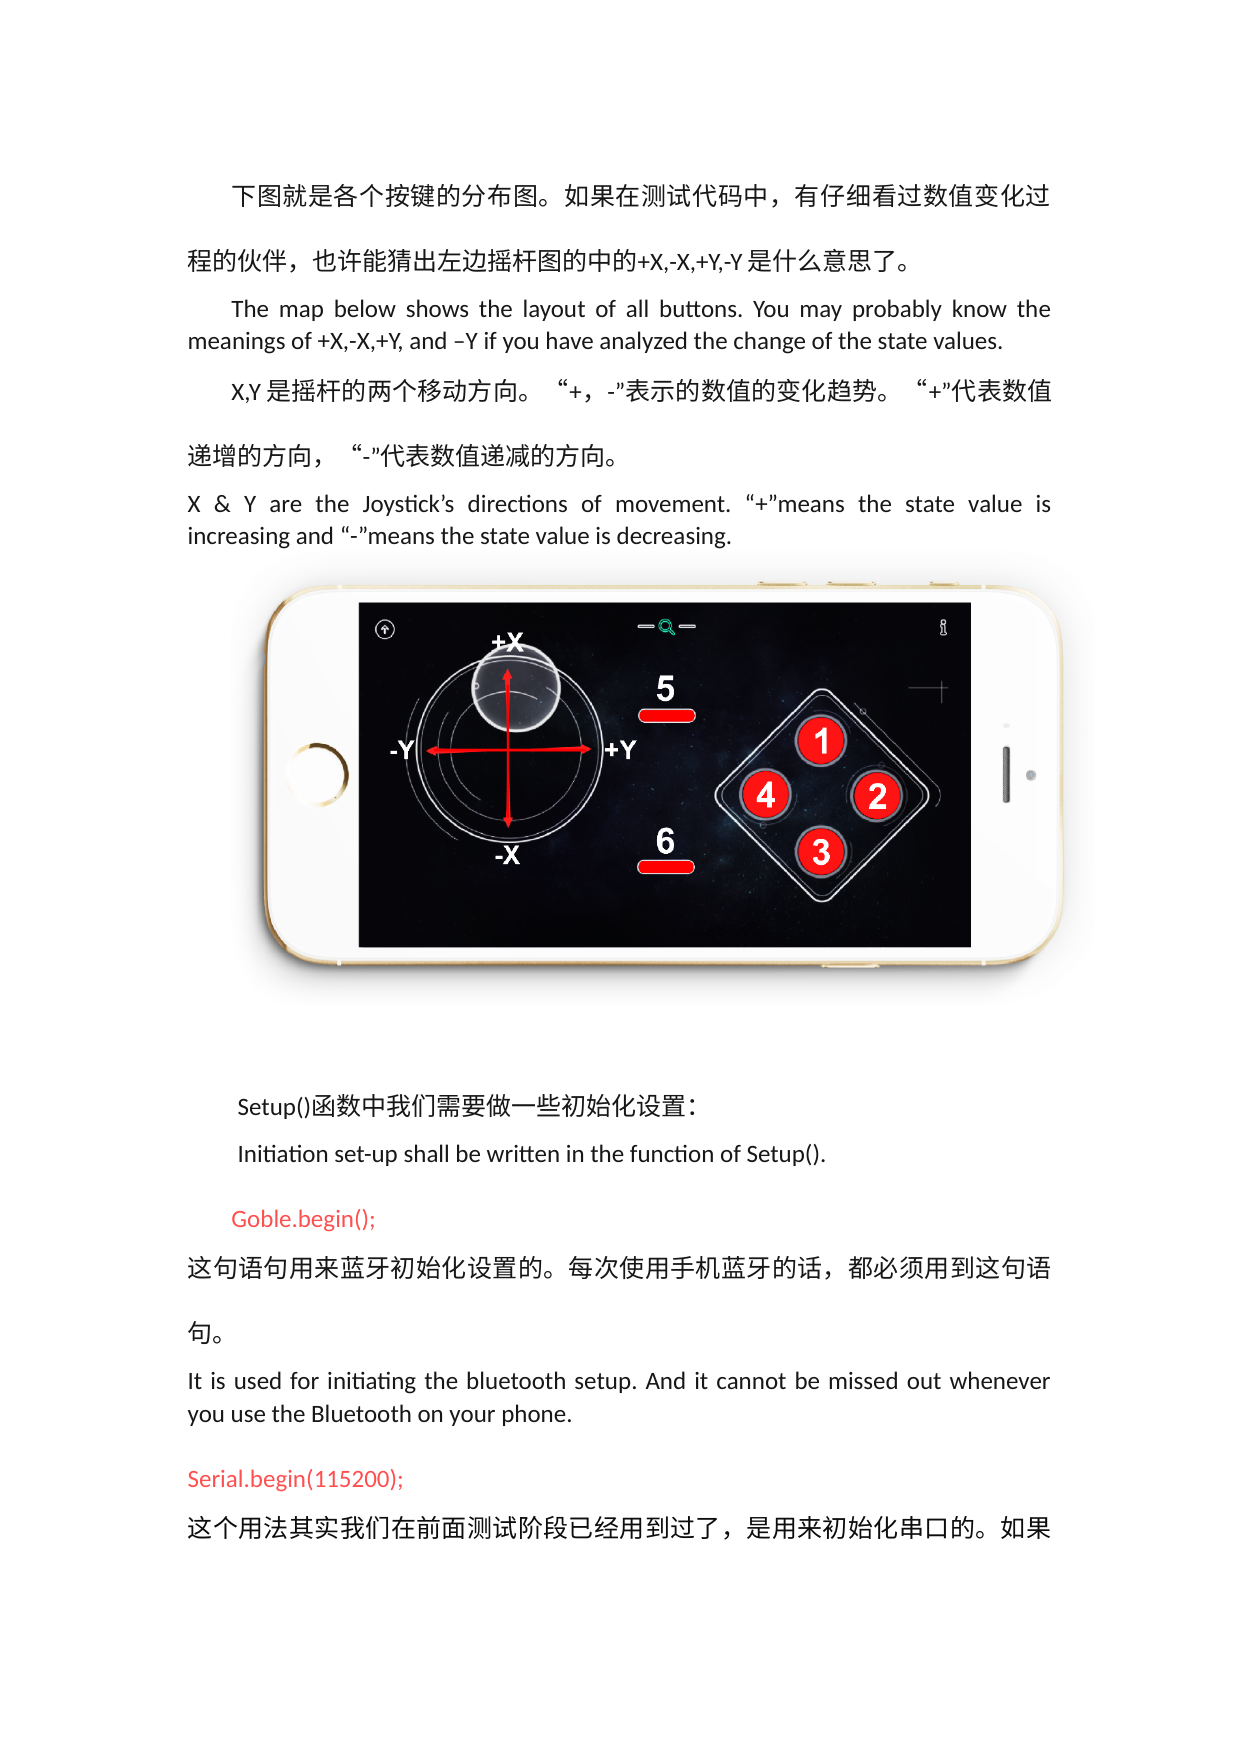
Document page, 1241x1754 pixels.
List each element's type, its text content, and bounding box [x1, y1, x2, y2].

picture [231, 551, 1095, 1005]
text Initiation set-up shall be written in the function of Setup(). [187, 1137, 1053, 1169]
text X,Y是摇杆的两个移动方向。“+，-”表示的数值的变化趋势。“+”代表数值递增的方向，“-”代表数值递减的方向。 [187, 357, 1053, 487]
text It is used for initiating the bluetooth setup. And it cannot be missed out whenever you use the Bluetooth on your phone. [187, 1364, 1053, 1429]
text X & Y are the Joystick’s directions of movement. “+”means the state value is increasing and “-”means the state value is decreasing. [187, 487, 1053, 552]
text Goble.begin(); [187, 1202, 1053, 1234]
text 这句语句用来蓝牙初始化设置的。每次使用手机蓝牙的话，都必须用到这句语句。 [187, 1234, 1053, 1364]
text The map below shows the layout of all buttons. You may probably know the meanings of +X,-X,+Y, and –Y if you have analyzed the change of the state values. [187, 292, 1053, 357]
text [187, 1494, 1053, 1559]
text Setup()函数中我们需要做一些初始化设置： [187, 1072, 1053, 1137]
text Serial.begin(115200); [187, 1462, 1053, 1494]
text 下图就是各个按键的分布图。如果在测试代码中，有仔细看过数值变化过程的伙伴，也许能猜出左边摇杆图的中的+X,-X,+Y,-Y是什么意思了。 [187, 162, 1053, 292]
